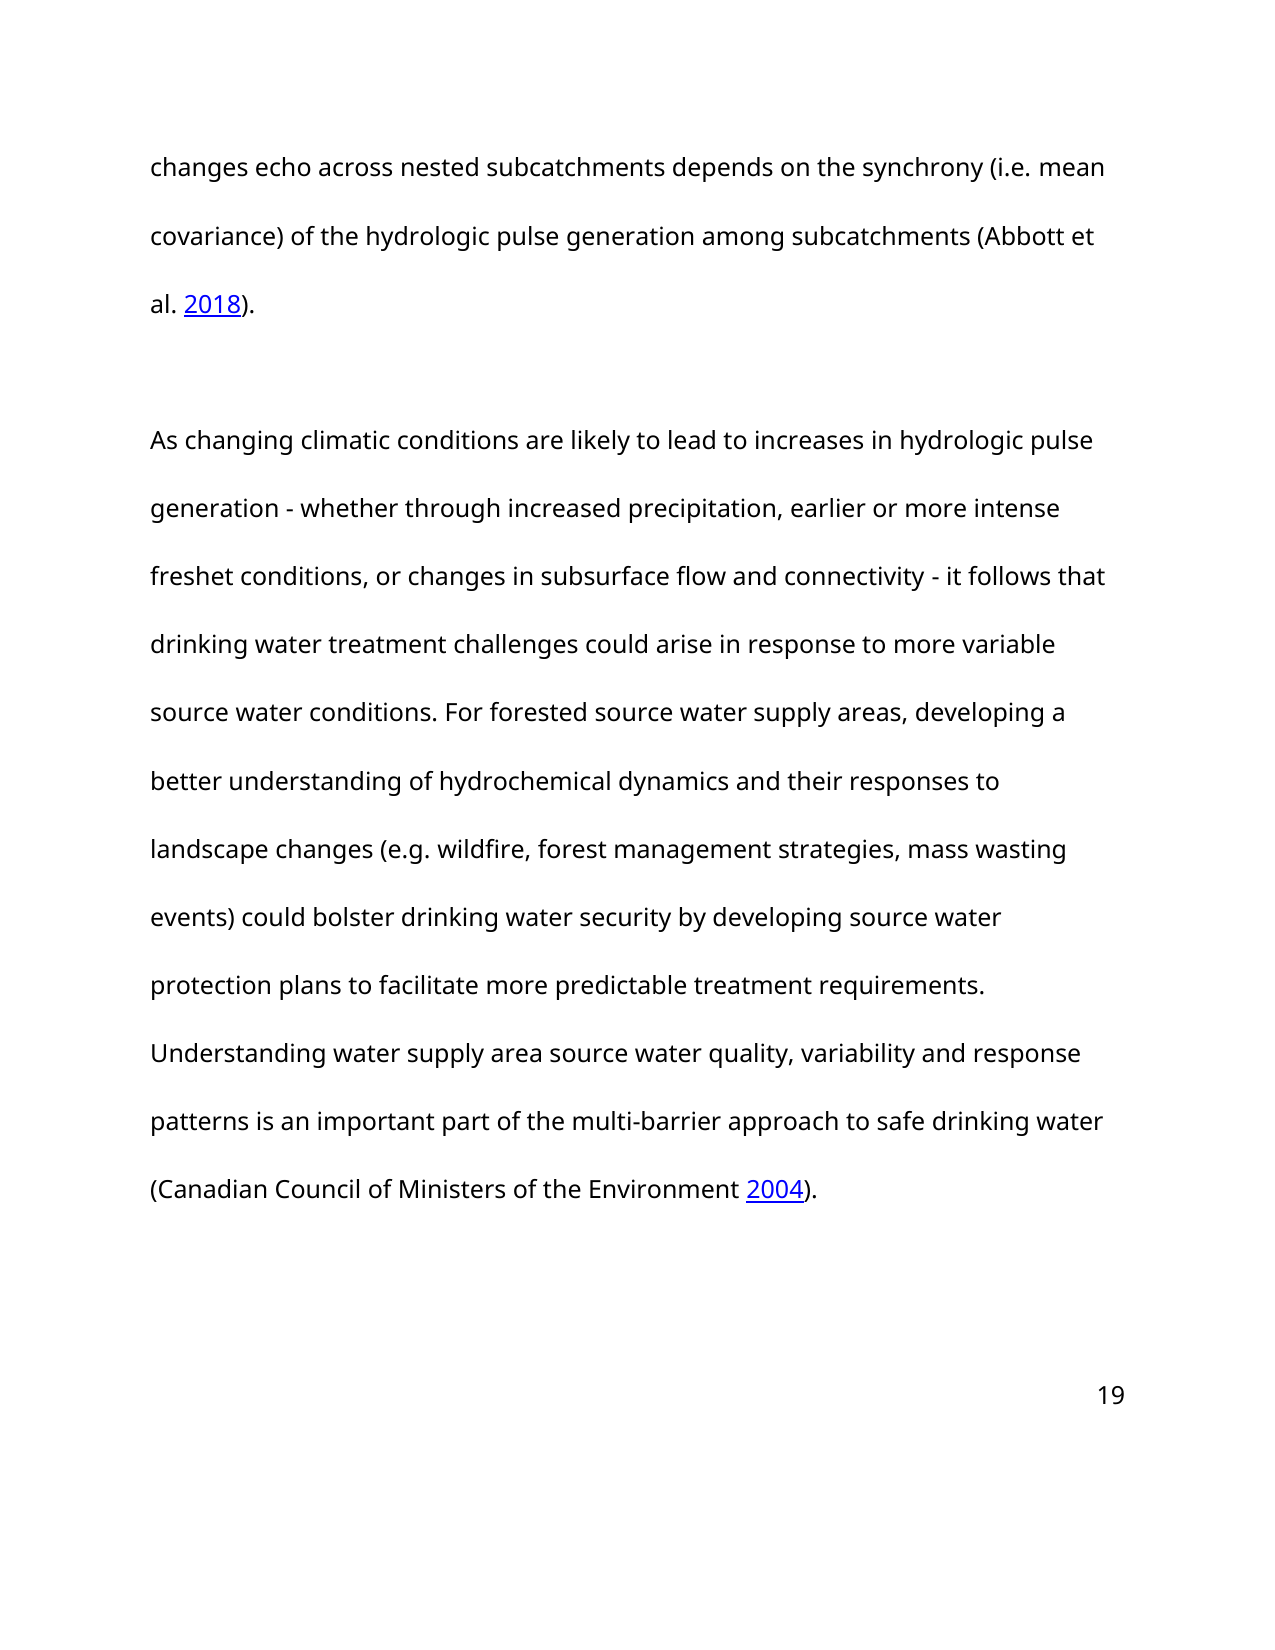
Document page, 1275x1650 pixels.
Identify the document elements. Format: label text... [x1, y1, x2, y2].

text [150, 150, 1125, 320]
text As changing climatic conditions are likely to lead to increases in hydrologic pulse generation - whether through increased precipitation, earlier or more intense freshet conditions, or changes in subsurface flow and connectivity - it follows that drinking water treatment challenges could arise in response to more variable source water conditions. For forested source water supply areas, developing a better understanding of hydrochemical dynamics and their responses to landscape changes (e.g. wildfire, forest management strategies, mass wasting events) could bolster drinking water security by developing source water protection plans to facilitate more predictable treatment requirements. Understanding water supply area source water quality, variability and response patterns is an important part of the multi-barrier approach to safe drinking water (Canadian Council of Ministers of the Environment 2004). [150, 422, 1125, 1206]
